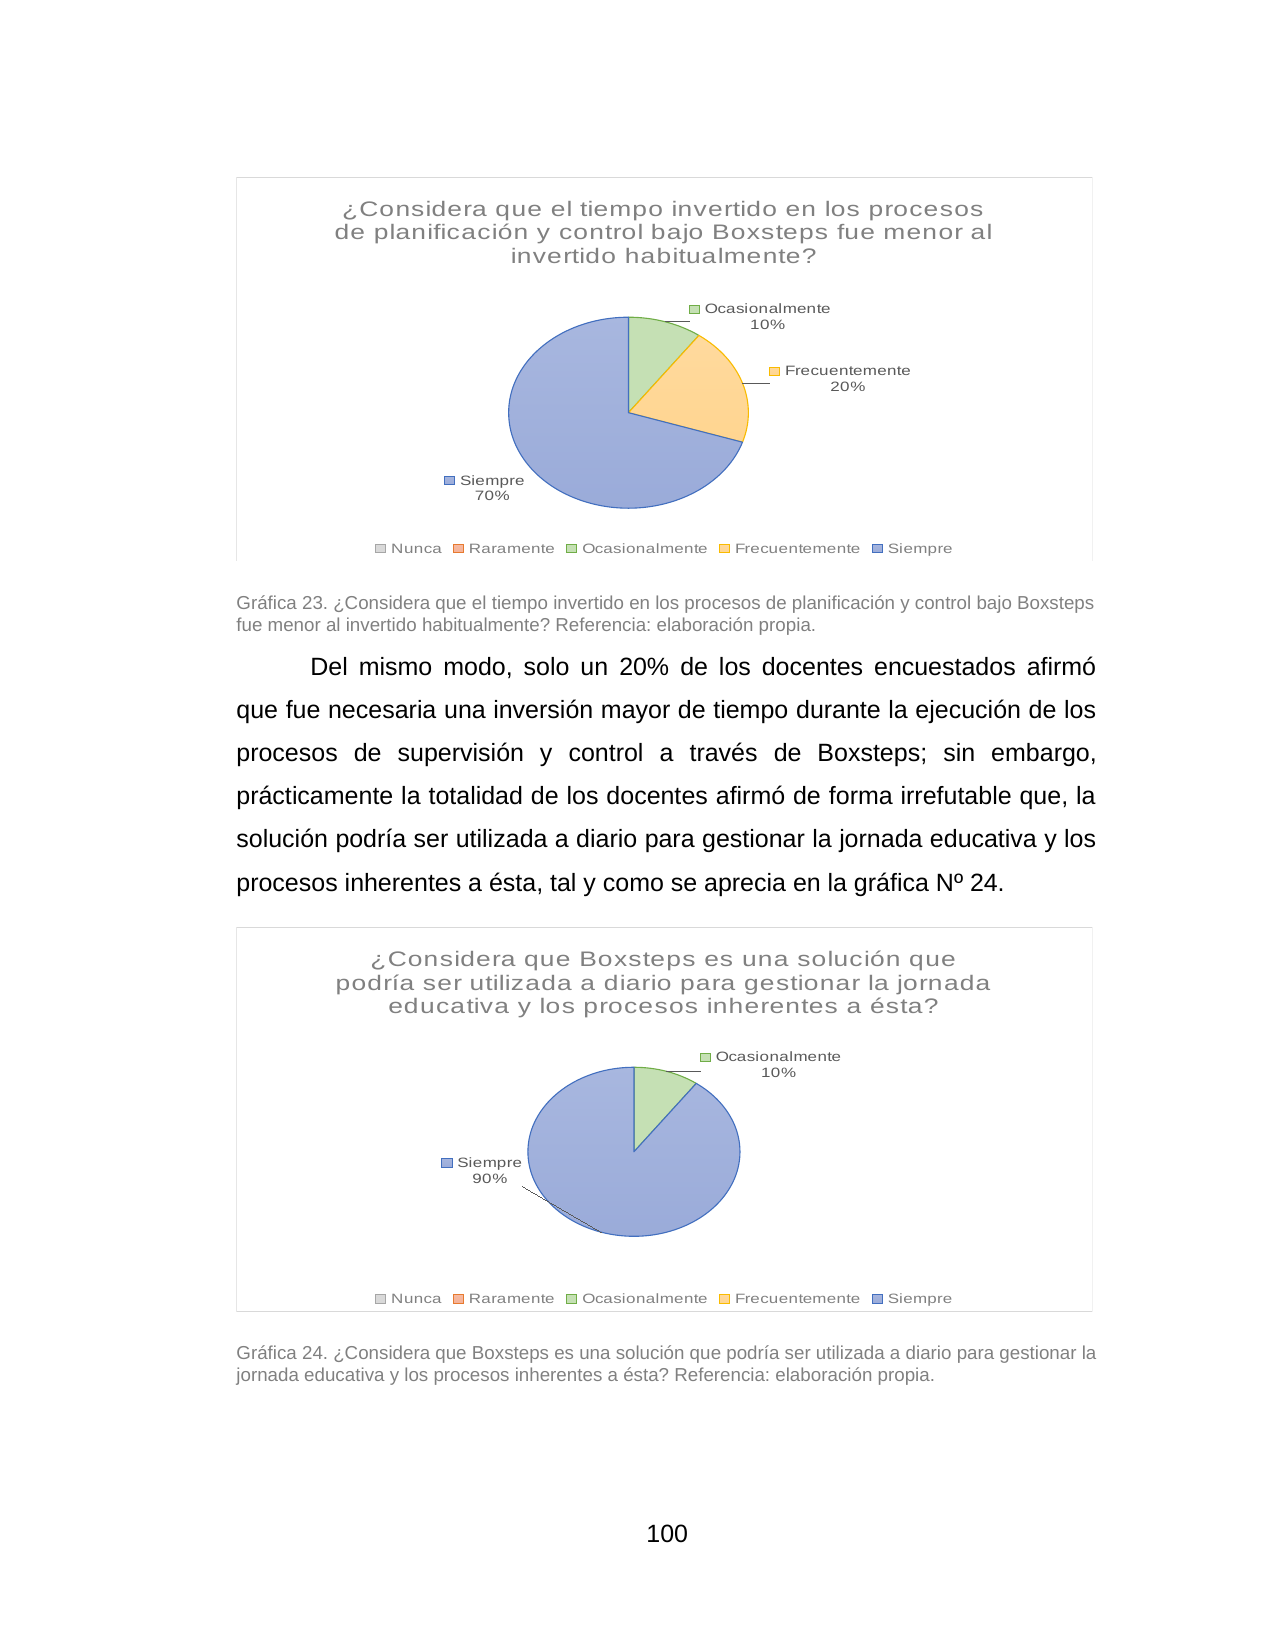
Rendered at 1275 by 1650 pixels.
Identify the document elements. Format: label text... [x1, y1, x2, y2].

text Del mismo modo, solo un 20% de los docentes encuestados afirmó que fue necesaria una inversión mayor de tiempo durante la ejecución de los procesos de supervisión y control a través de Boxsteps; sin embargo, prácticamente la totalidad de los docentes afirmó de forma irrefutable que, la solución podría ser utilizada a diario para gestionar la jornada educativa y los procesos inherentes a ésta, tal y como se aprecia en la gráfica Nº 24. [236, 652, 1098, 896]
text Gráfica 23. ¿Considera que el tiempo invertido en los procesos de planificación y control bajo Boxsteps fue menor al invertido habitualmente? Referencia: elaboración propia. [236, 592, 1098, 635]
text Gráfica 24. ¿Considera que Boxsteps es una solución que podría ser utilizada a diario para gestionar la jornada educativa y los procesos inherentes a ésta? Referencia: elaboración propia. [236, 1342, 1098, 1385]
